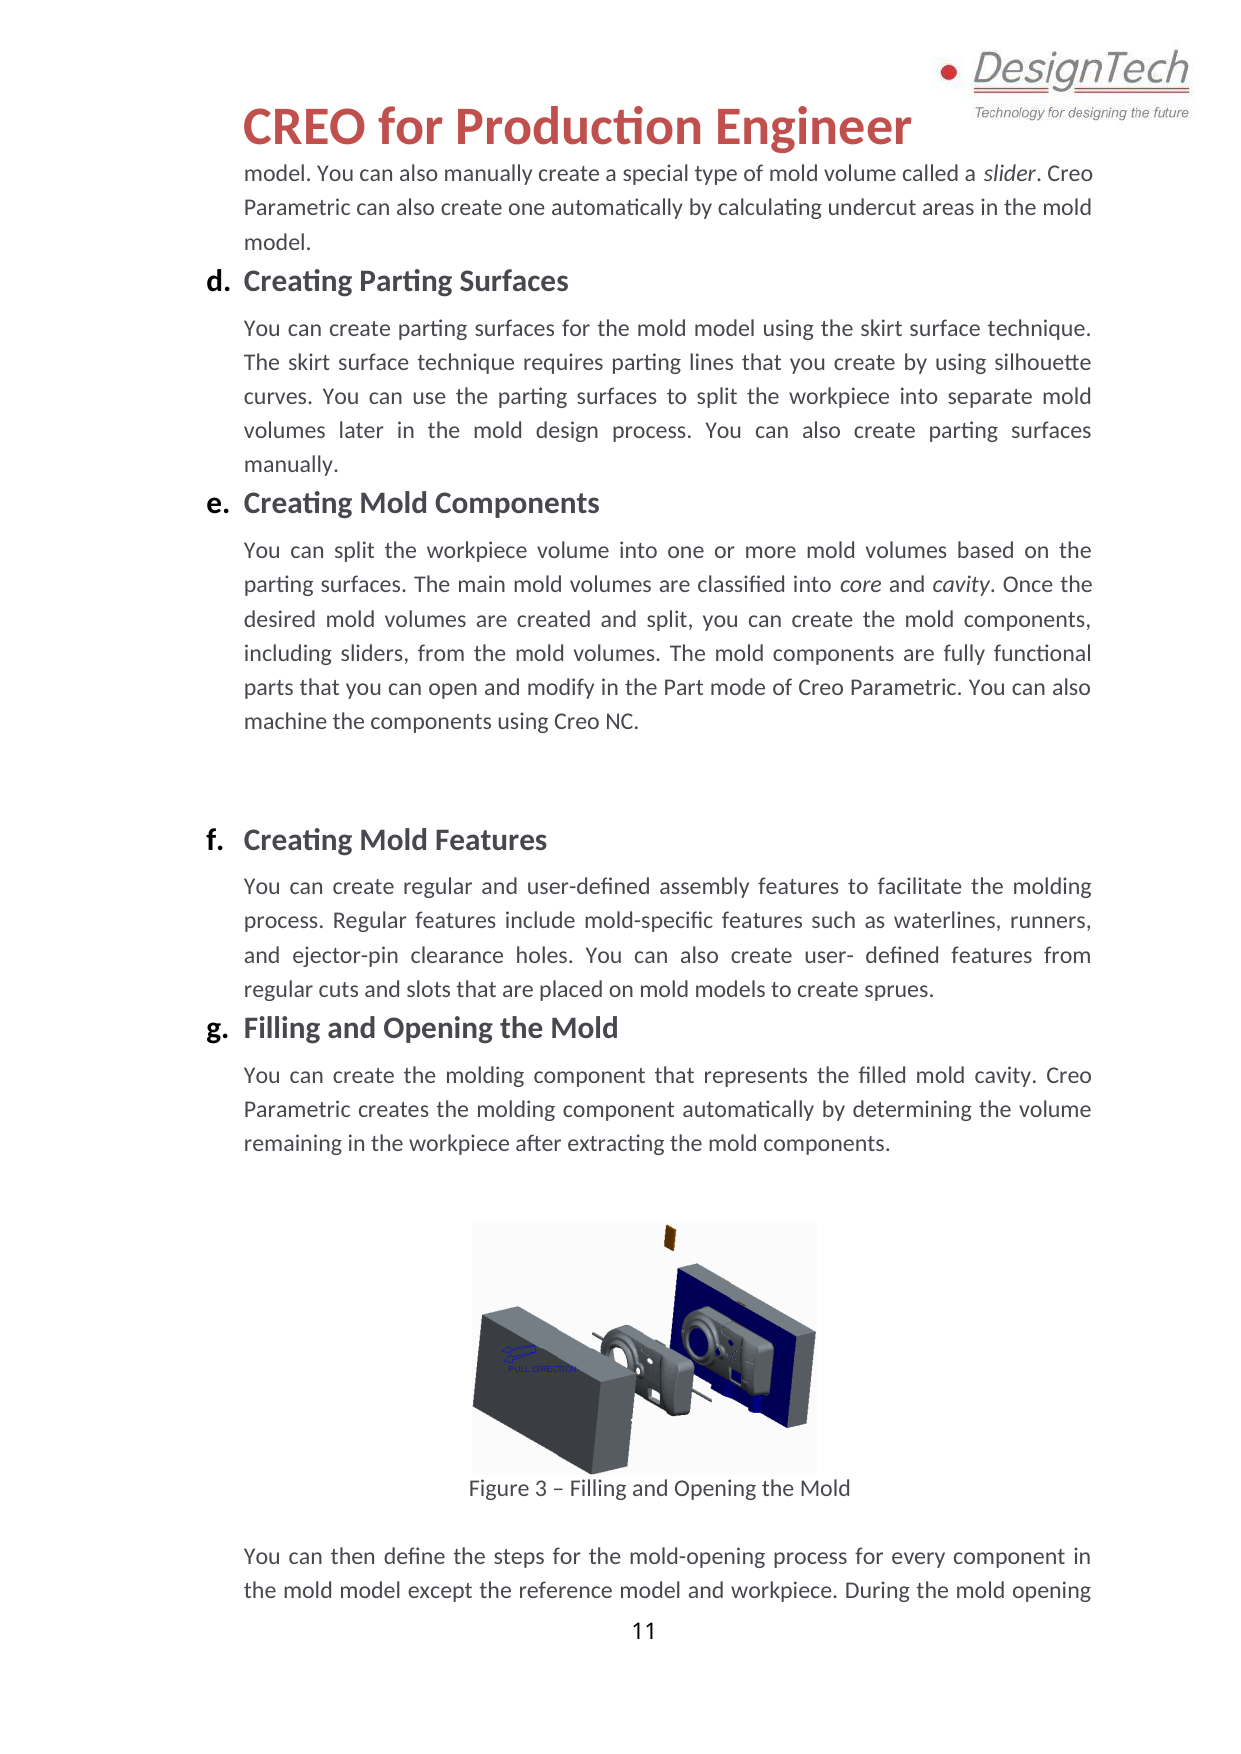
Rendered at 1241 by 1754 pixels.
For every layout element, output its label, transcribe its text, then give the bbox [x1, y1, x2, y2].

text You can create parting surfaces for the mold model using the skirt surface technique. The skirt surface technique requires parting lines that you create by using silhouette curves. You can use the parting surfaces to split the workpiece into separate mold volumes later in the mold design process. You can also create parting surfaces manually. [244, 313, 1093, 479]
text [244, 1541, 1093, 1605]
text Figure 3 – Filling and Opening the Mold [469, 1473, 1194, 1502]
subtitle Filling and Opening the Mold [206, 1008, 1194, 1046]
text You can create the molding component that represents the filled mold cavity. Creo Parametric creates the molding component automatically by determining the volume remaining in the workpiece after extracting the mold components. [244, 1060, 1093, 1157]
text You can split the workpiece volume into one or more mold volumes based on the parting surfaces. The main mold volumes are classified into core and cavity. Once the desired mold volumes are created and split, you can create the mold components, including sliders, from the mold volumes. The mold components are fully functional parts that you can open and modify in the Part mode of Creo Parametric. You can also machine the components using Creo NC. [244, 535, 1093, 736]
picture [932, 42, 1195, 127]
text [244, 158, 1093, 256]
subtitle Creating Parting Surfaces [206, 261, 1194, 299]
subtitle Creating Mold Components [206, 483, 1194, 522]
subtitle Creating Mold Features [206, 819, 1194, 858]
picture [471, 1223, 817, 1473]
text You can create regular and user-defined assembly features to facilitate the molding process. Regular features include mold-specific features such as waterlines, runners, and ejector-pin clearance holes. You can also create user- defined features from regular cuts and slots that are placed on mold models to create sprues. [244, 871, 1093, 1003]
